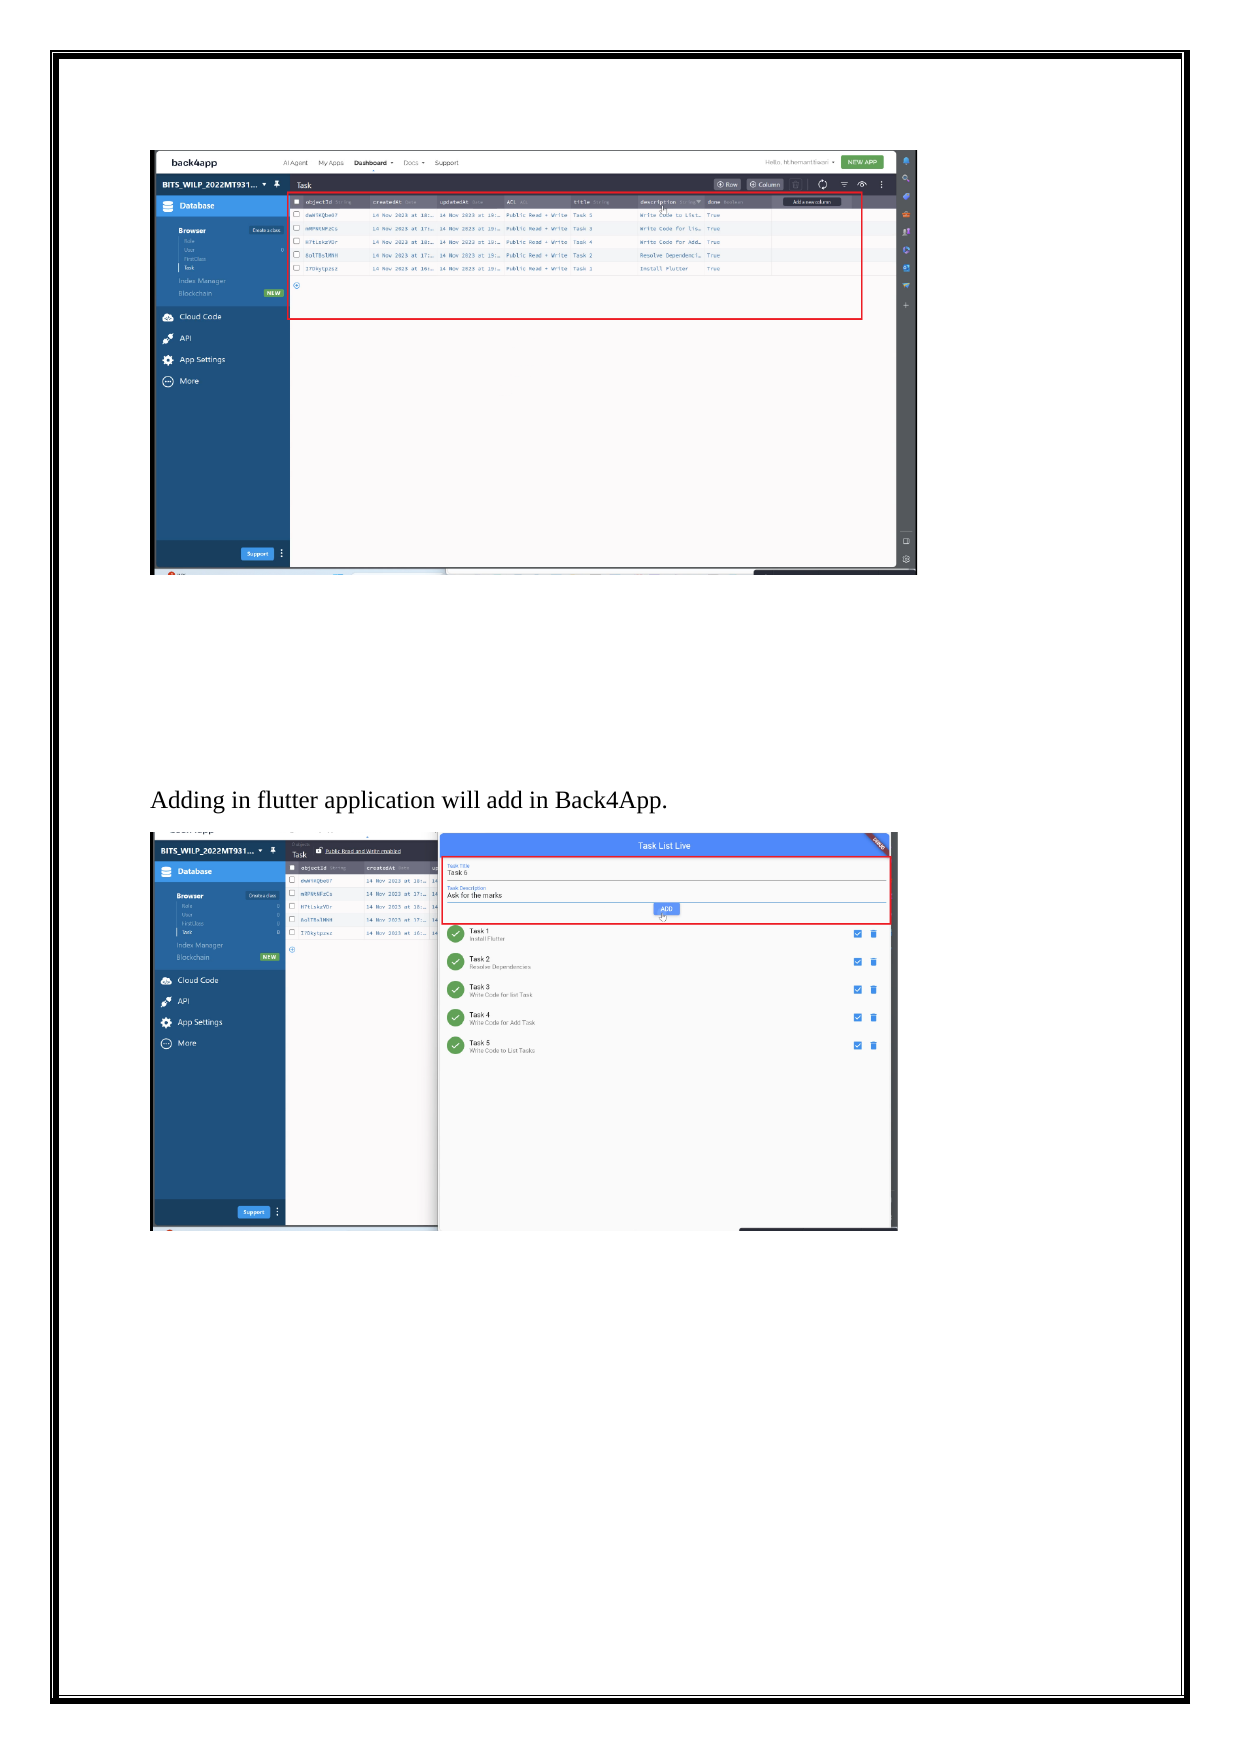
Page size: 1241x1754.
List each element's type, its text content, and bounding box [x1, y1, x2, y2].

picture [150, 832, 898, 1231]
picture [150, 150, 918, 575]
text Adding in flutter application will add in Back4App. [150, 785, 1090, 813]
